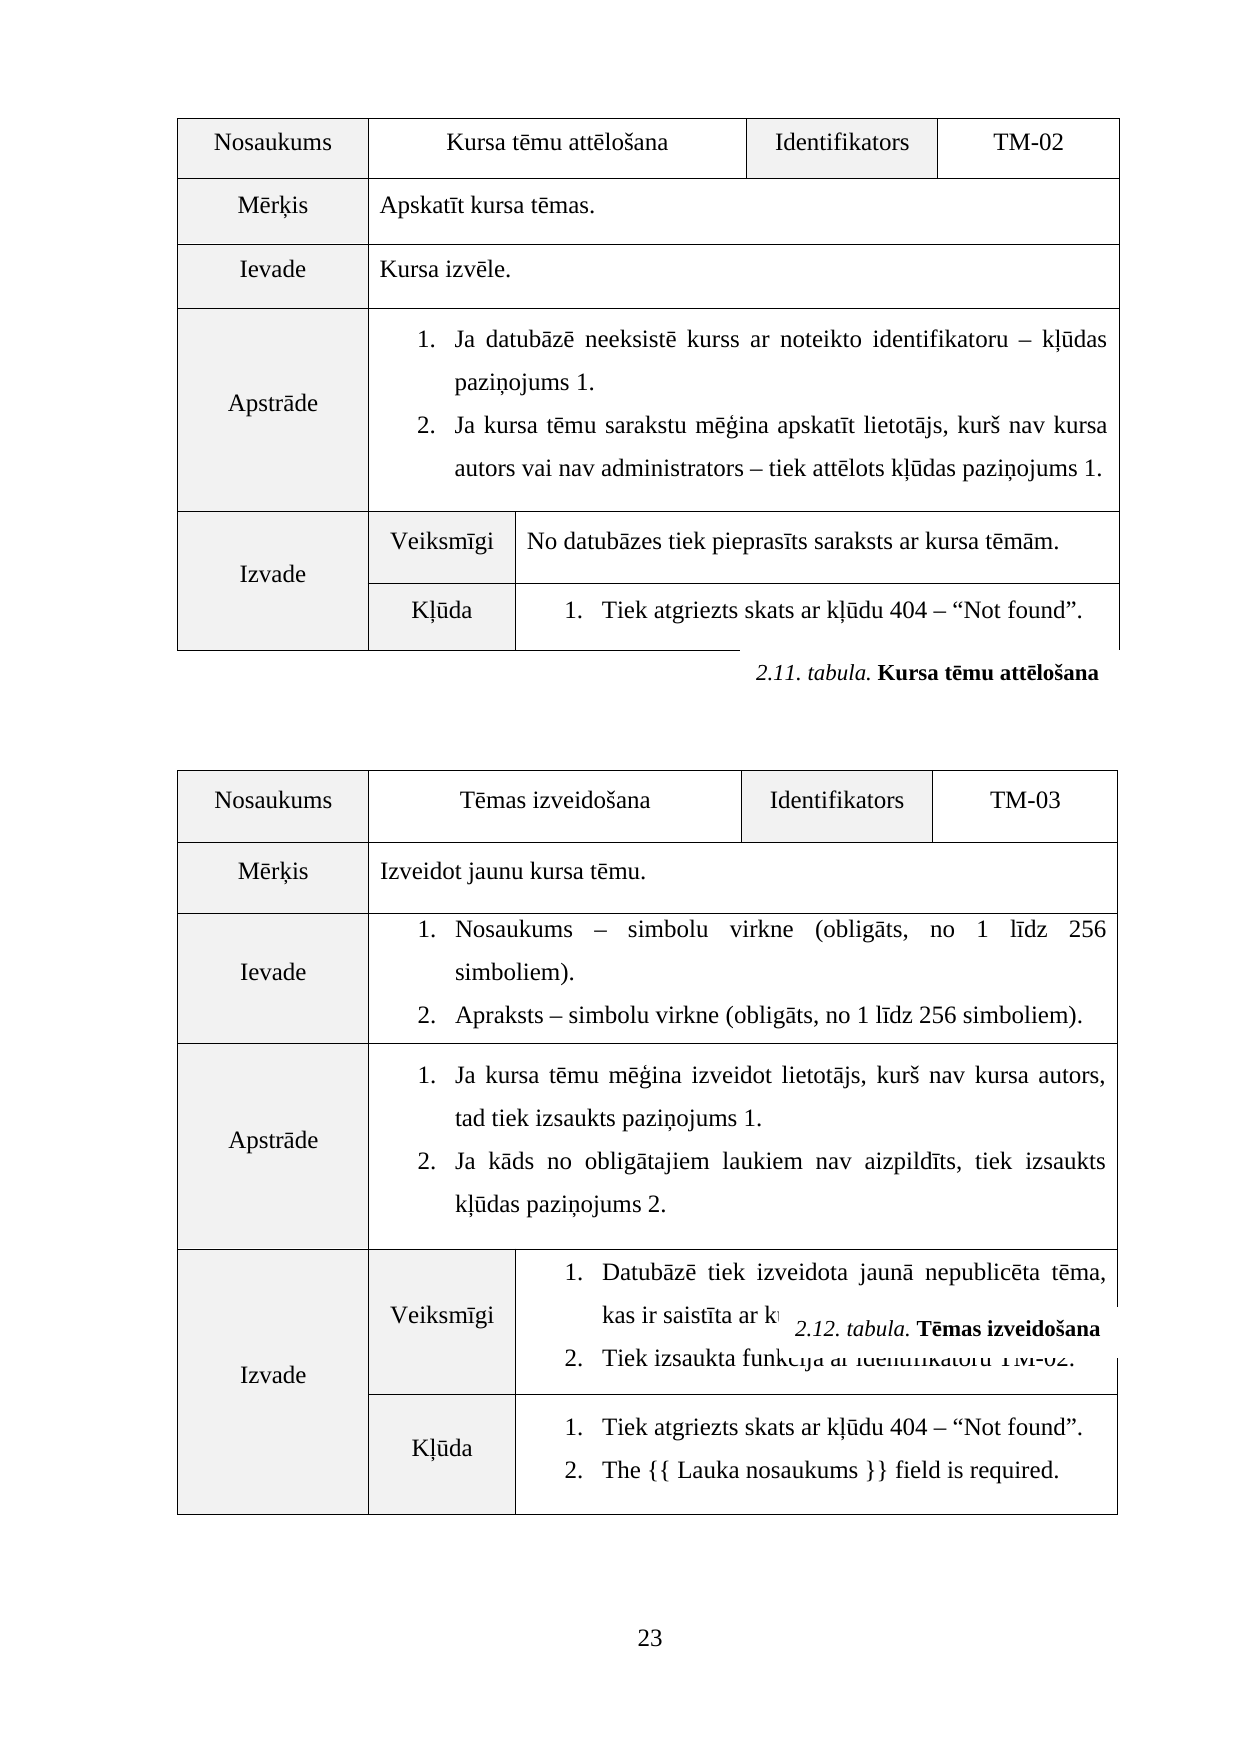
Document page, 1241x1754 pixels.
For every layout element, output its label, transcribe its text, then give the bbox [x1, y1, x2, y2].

table_cell Kļūda [369, 1395, 515, 1514]
table_header Nosaukums [178, 119, 368, 178]
table_header TM-03 [933, 771, 1117, 842]
table_cell Izvade [178, 512, 368, 650]
table_header Nosaukums [178, 771, 368, 842]
table_cell Mērķis [178, 843, 368, 913]
table_cell Apstrāde [178, 309, 368, 511]
table_header Identifikators [747, 119, 937, 178]
table_header Identifikators [742, 771, 932, 842]
table_cell Ja kursa tēmu mēģina izveidot lietotājs, kurš nav kursa autors, tad tiek izsaukts paziņojums 1. Ja kāds no obligātajiem laukiem nav aizpildīts, tiek izsaukts kļūdas paziņojums 2. [369, 1044, 1117, 1248]
table_cell Apskatīt kursa tēmas. [369, 179, 1119, 243]
table_cell Veiksmīgi [369, 512, 515, 583]
table_cell Ja datubāzē neeksistē kurss ar noteikto identifikatoru – kļūdas paziņojums 1. Ja kursa tēmu sarakstu mēģina apskatīt lietotājs, kurš nav kursa autors vai nav administrators – tiek attēlots kļūdas paziņojums 1. [369, 309, 1119, 511]
table_cell Mērķis [178, 179, 368, 243]
table_header TM-02 [938, 119, 1119, 178]
table_cell Kursa izvēle. [369, 245, 1119, 308]
table_cell Veiksmīgi [369, 1250, 515, 1394]
table_cell Apstrāde [178, 1044, 368, 1248]
table_cell Datubāzē tiek izveidota jaunā nepublicēta tēma, kas ir saistīta ar kursu. Tiek izsaukta funkcija ar identifikatoru TM-02. [516, 1250, 1117, 1394]
table_cell Ievade [178, 914, 368, 1043]
table_cell Nosaukums – simbolu virkne (obligāts, no 1 līdz 256 simboliem). Apraksts – simbolu virkne (obligāts, no 1 līdz 256 simboliem). [369, 914, 1117, 1043]
table_cell Izveidot jaunu kursa tēmu. [369, 843, 1117, 913]
table_cell Izvade [178, 1250, 368, 1514]
table_cell Kļūda [369, 584, 515, 650]
table_cell Tiek atgriezts skats ar kļūdu 404 – “Not found”. [516, 584, 1119, 650]
table_cell Ievade [178, 245, 368, 308]
table_header Tēmas izveidošana [369, 771, 741, 842]
table_cell No datubāzes tiek pieprasīts saraksts ar kursa tēmām. [516, 512, 1119, 583]
table_header Kursa tēmu attēlošana [369, 119, 746, 178]
table_cell Tiek atgriezts skats ar kļūdu 404 – “Not found”. The {{ Lauka nosaukums }} field is required. [516, 1395, 1117, 1514]
